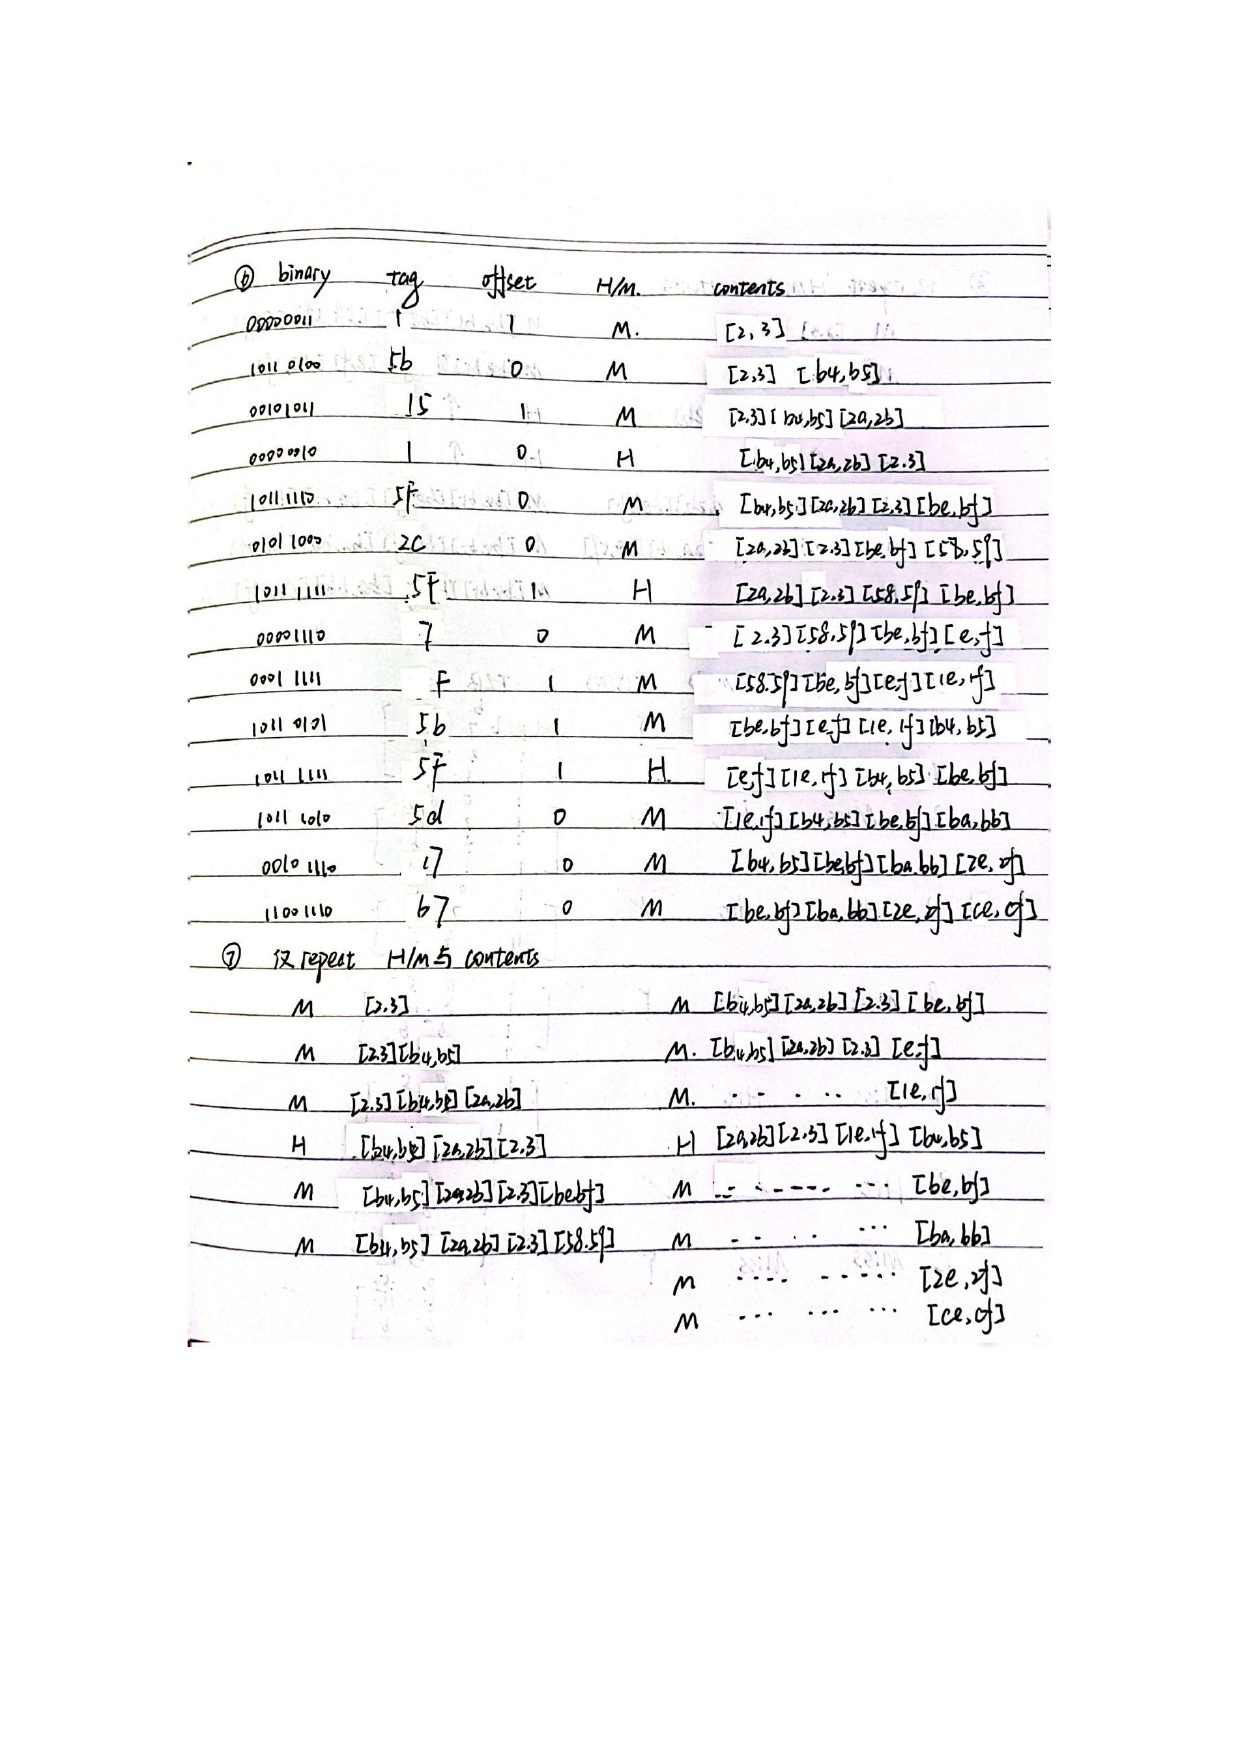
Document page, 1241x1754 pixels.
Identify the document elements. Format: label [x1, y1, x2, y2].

picture [187, 162, 1051, 1347]
